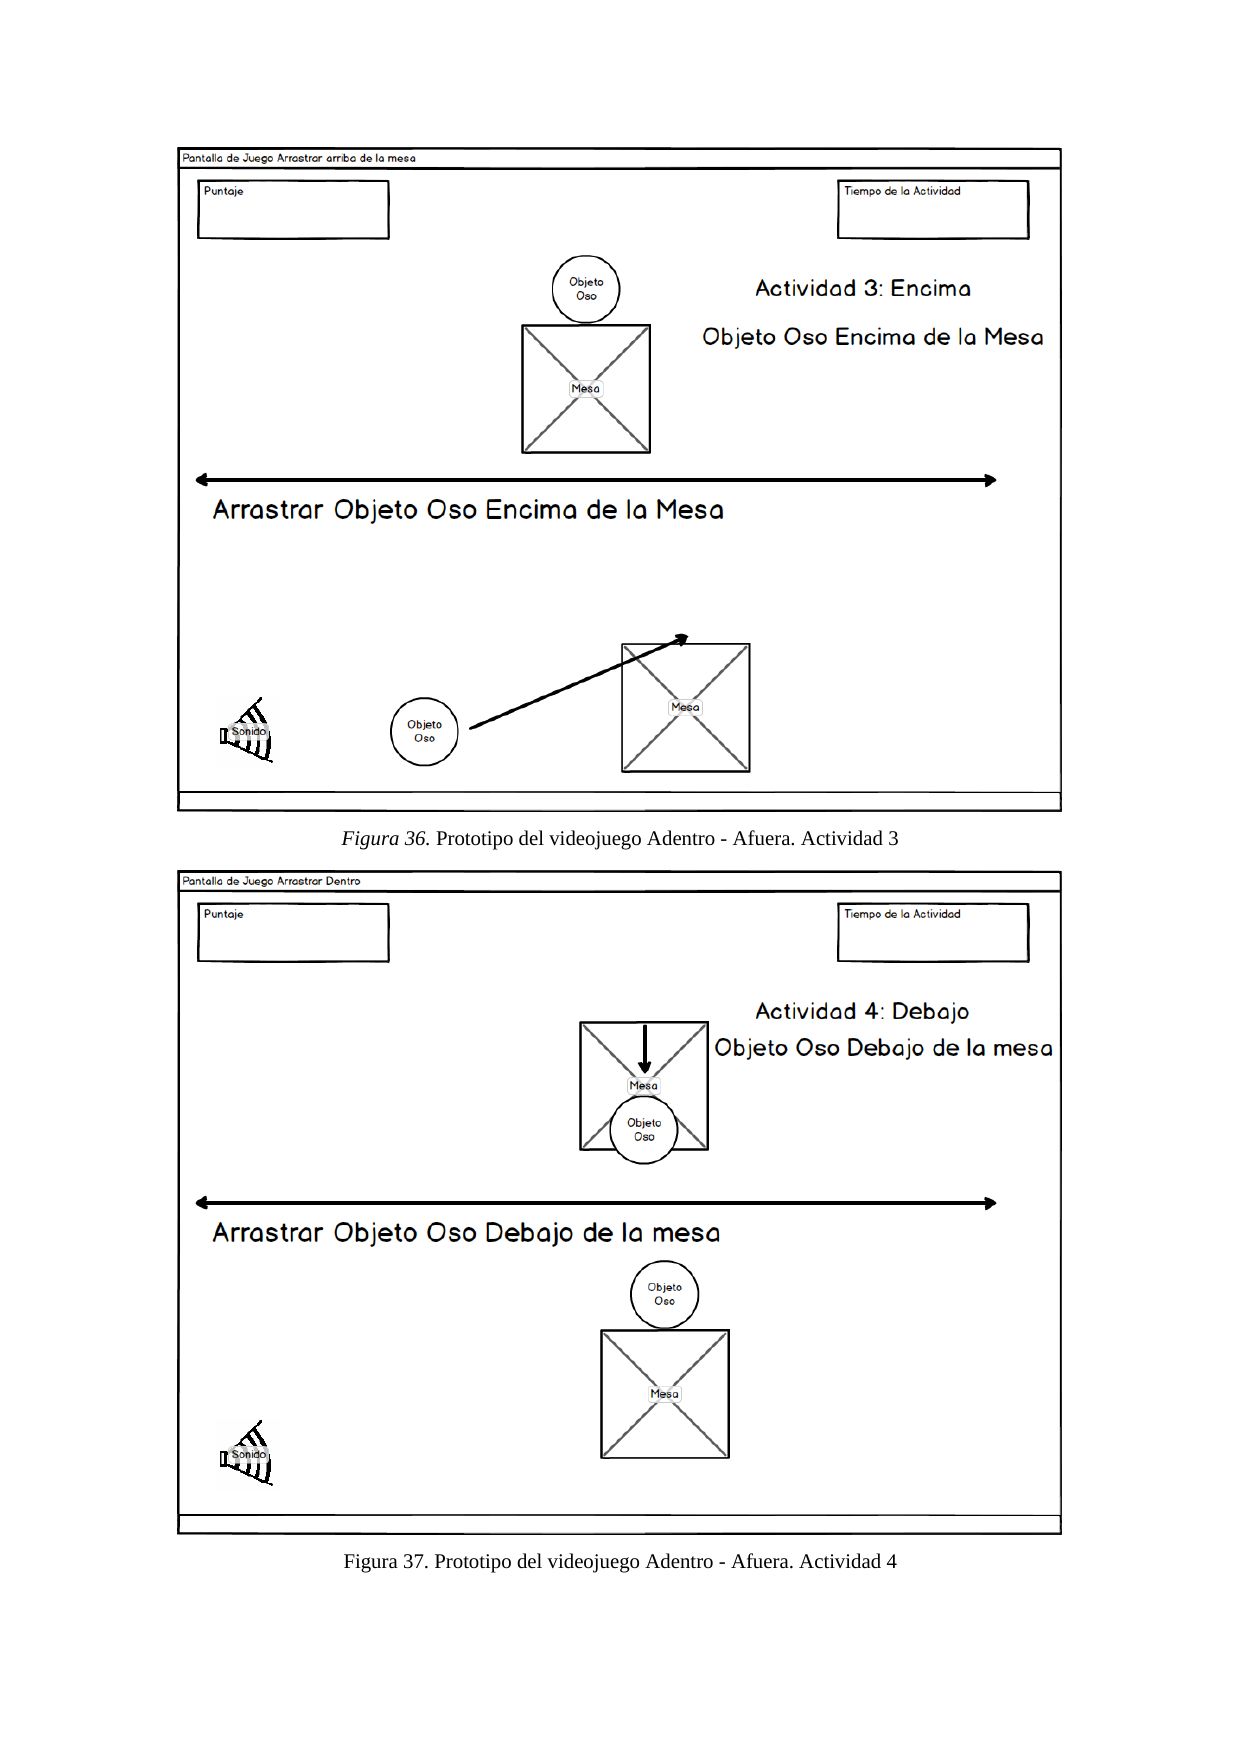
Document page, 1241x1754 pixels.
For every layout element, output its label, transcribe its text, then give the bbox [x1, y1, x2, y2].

picture [177, 870, 1062, 1535]
picture [177, 147, 1062, 812]
text Figura 37. Prototipo del videojuego Adentro - Afuera. Actividad 4 [177, 1549, 1063, 1573]
text Figura 36. Prototipo del videojuego Adentro - Afuera. Actividad 3 [177, 826, 1063, 850]
